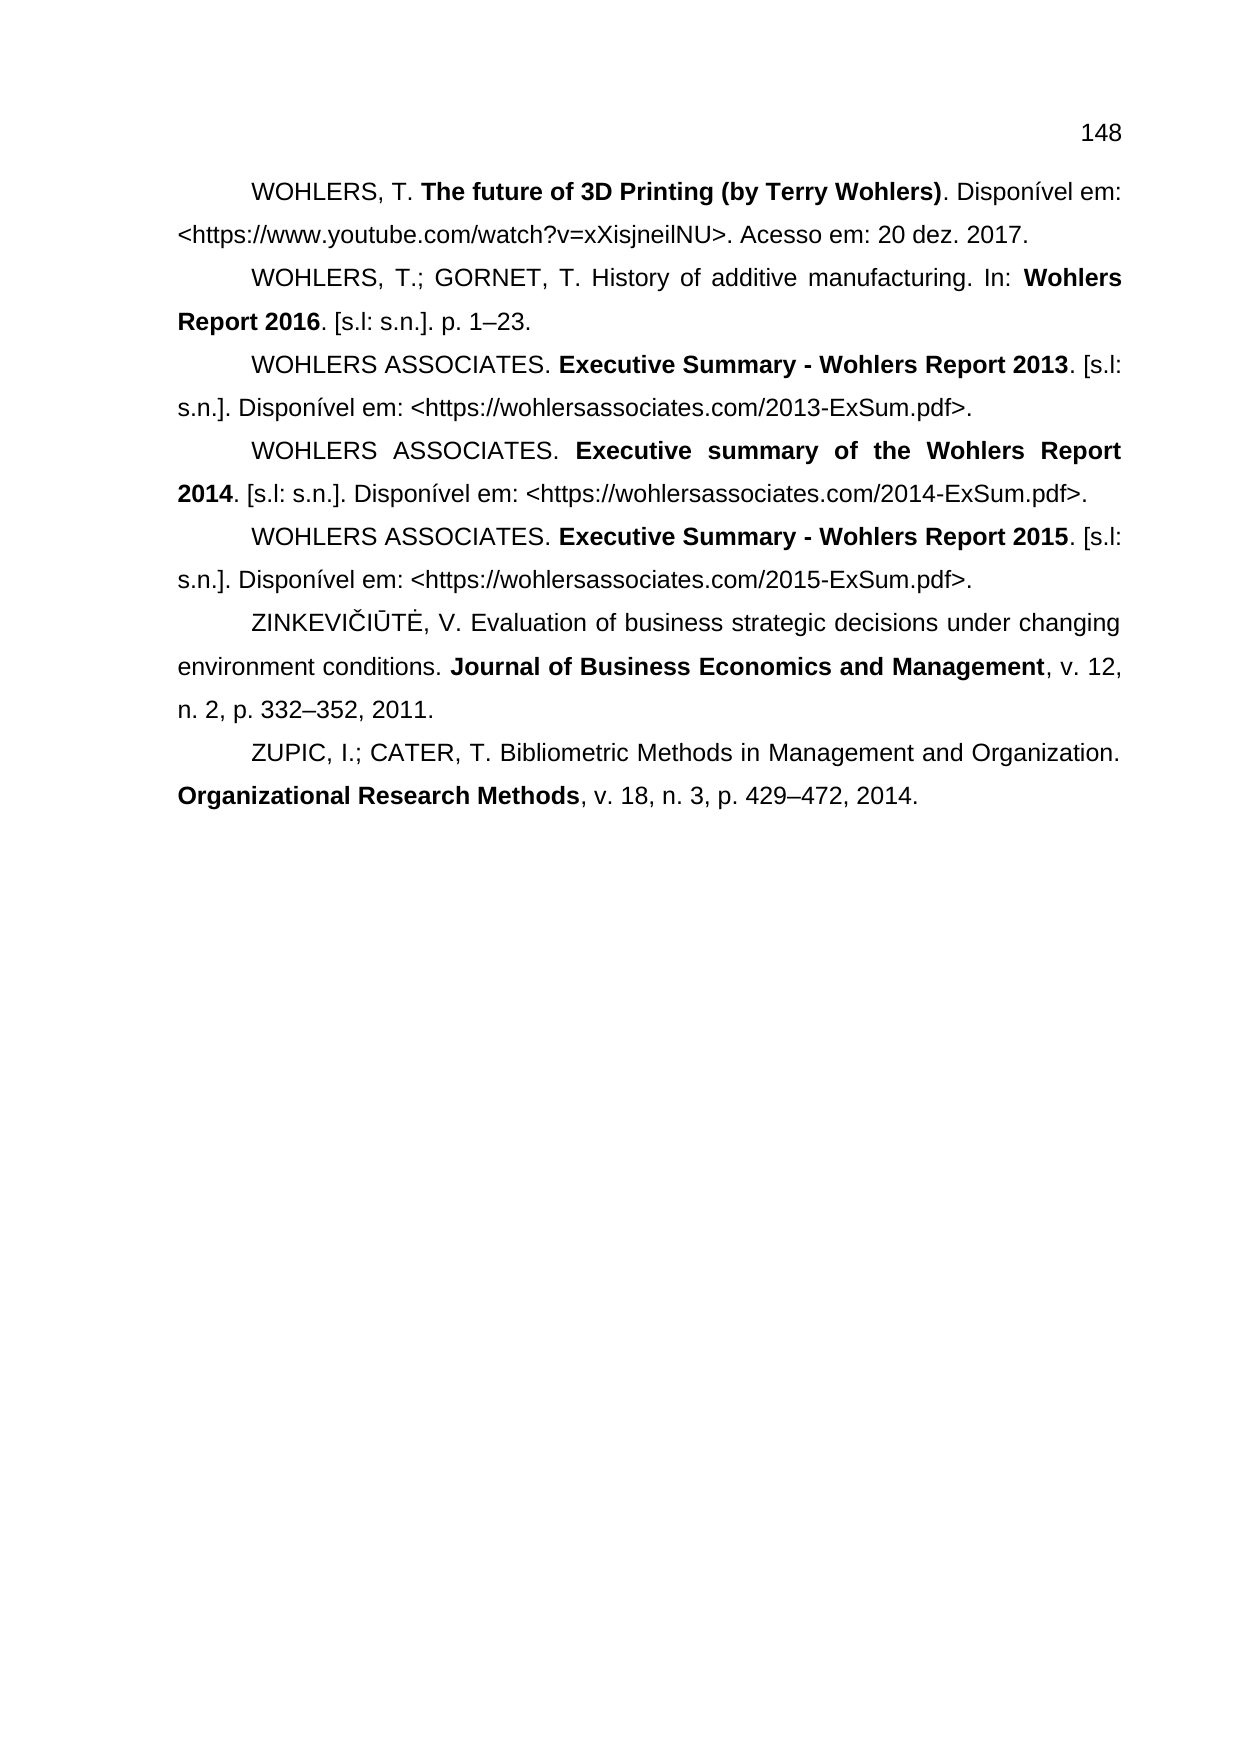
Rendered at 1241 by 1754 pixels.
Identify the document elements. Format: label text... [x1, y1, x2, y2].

text ZINKEVIČIŪTĖ, V. Evaluation of business strategic decisions under changing environment conditions. Journal of Business Economics and Management, v. 12, n. 2, p. 332–352, 2011. [177, 608, 1122, 723]
text WOHLERS, T.; GORNET, T. History of additive manufacturing. In: Wohlers Report 2016. [s.l: s.n.]. p. 1–23. [177, 263, 1122, 335]
text WOHLERS, T. The future of 3D Printing (by Terry Wohlers). Disponível em: <https://www.youtube.com/watch?v=xXisjneilNU>. Acesso em: 20 dez. 2017. [177, 177, 1122, 249]
text ZUPIC, I.; CATER, T. Bibliometric Methods in Management and Organization. Organizational Research Methods, v. 18, n. 3, p. 429–472, 2014. [177, 738, 1122, 810]
text WOHLERS ASSOCIATES. Executive summary of the Wohlers Report 2014. [s.l: s.n.]. Disponível em: <https://wohlersassociates.com/2014-ExSum.pdf>. [177, 436, 1122, 508]
text WOHLERS ASSOCIATES. Executive Summary - Wohlers Report 2015. [s.l: s.n.]. Disponível em: <https://wohlersassociates.com/2015-ExSum.pdf>. [177, 522, 1122, 594]
text WOHLERS ASSOCIATES. Executive Summary - Wohlers Report 2013. [s.l: s.n.]. Disponível em: <https://wohlersassociates.com/2013-ExSum.pdf>. [177, 350, 1122, 422]
